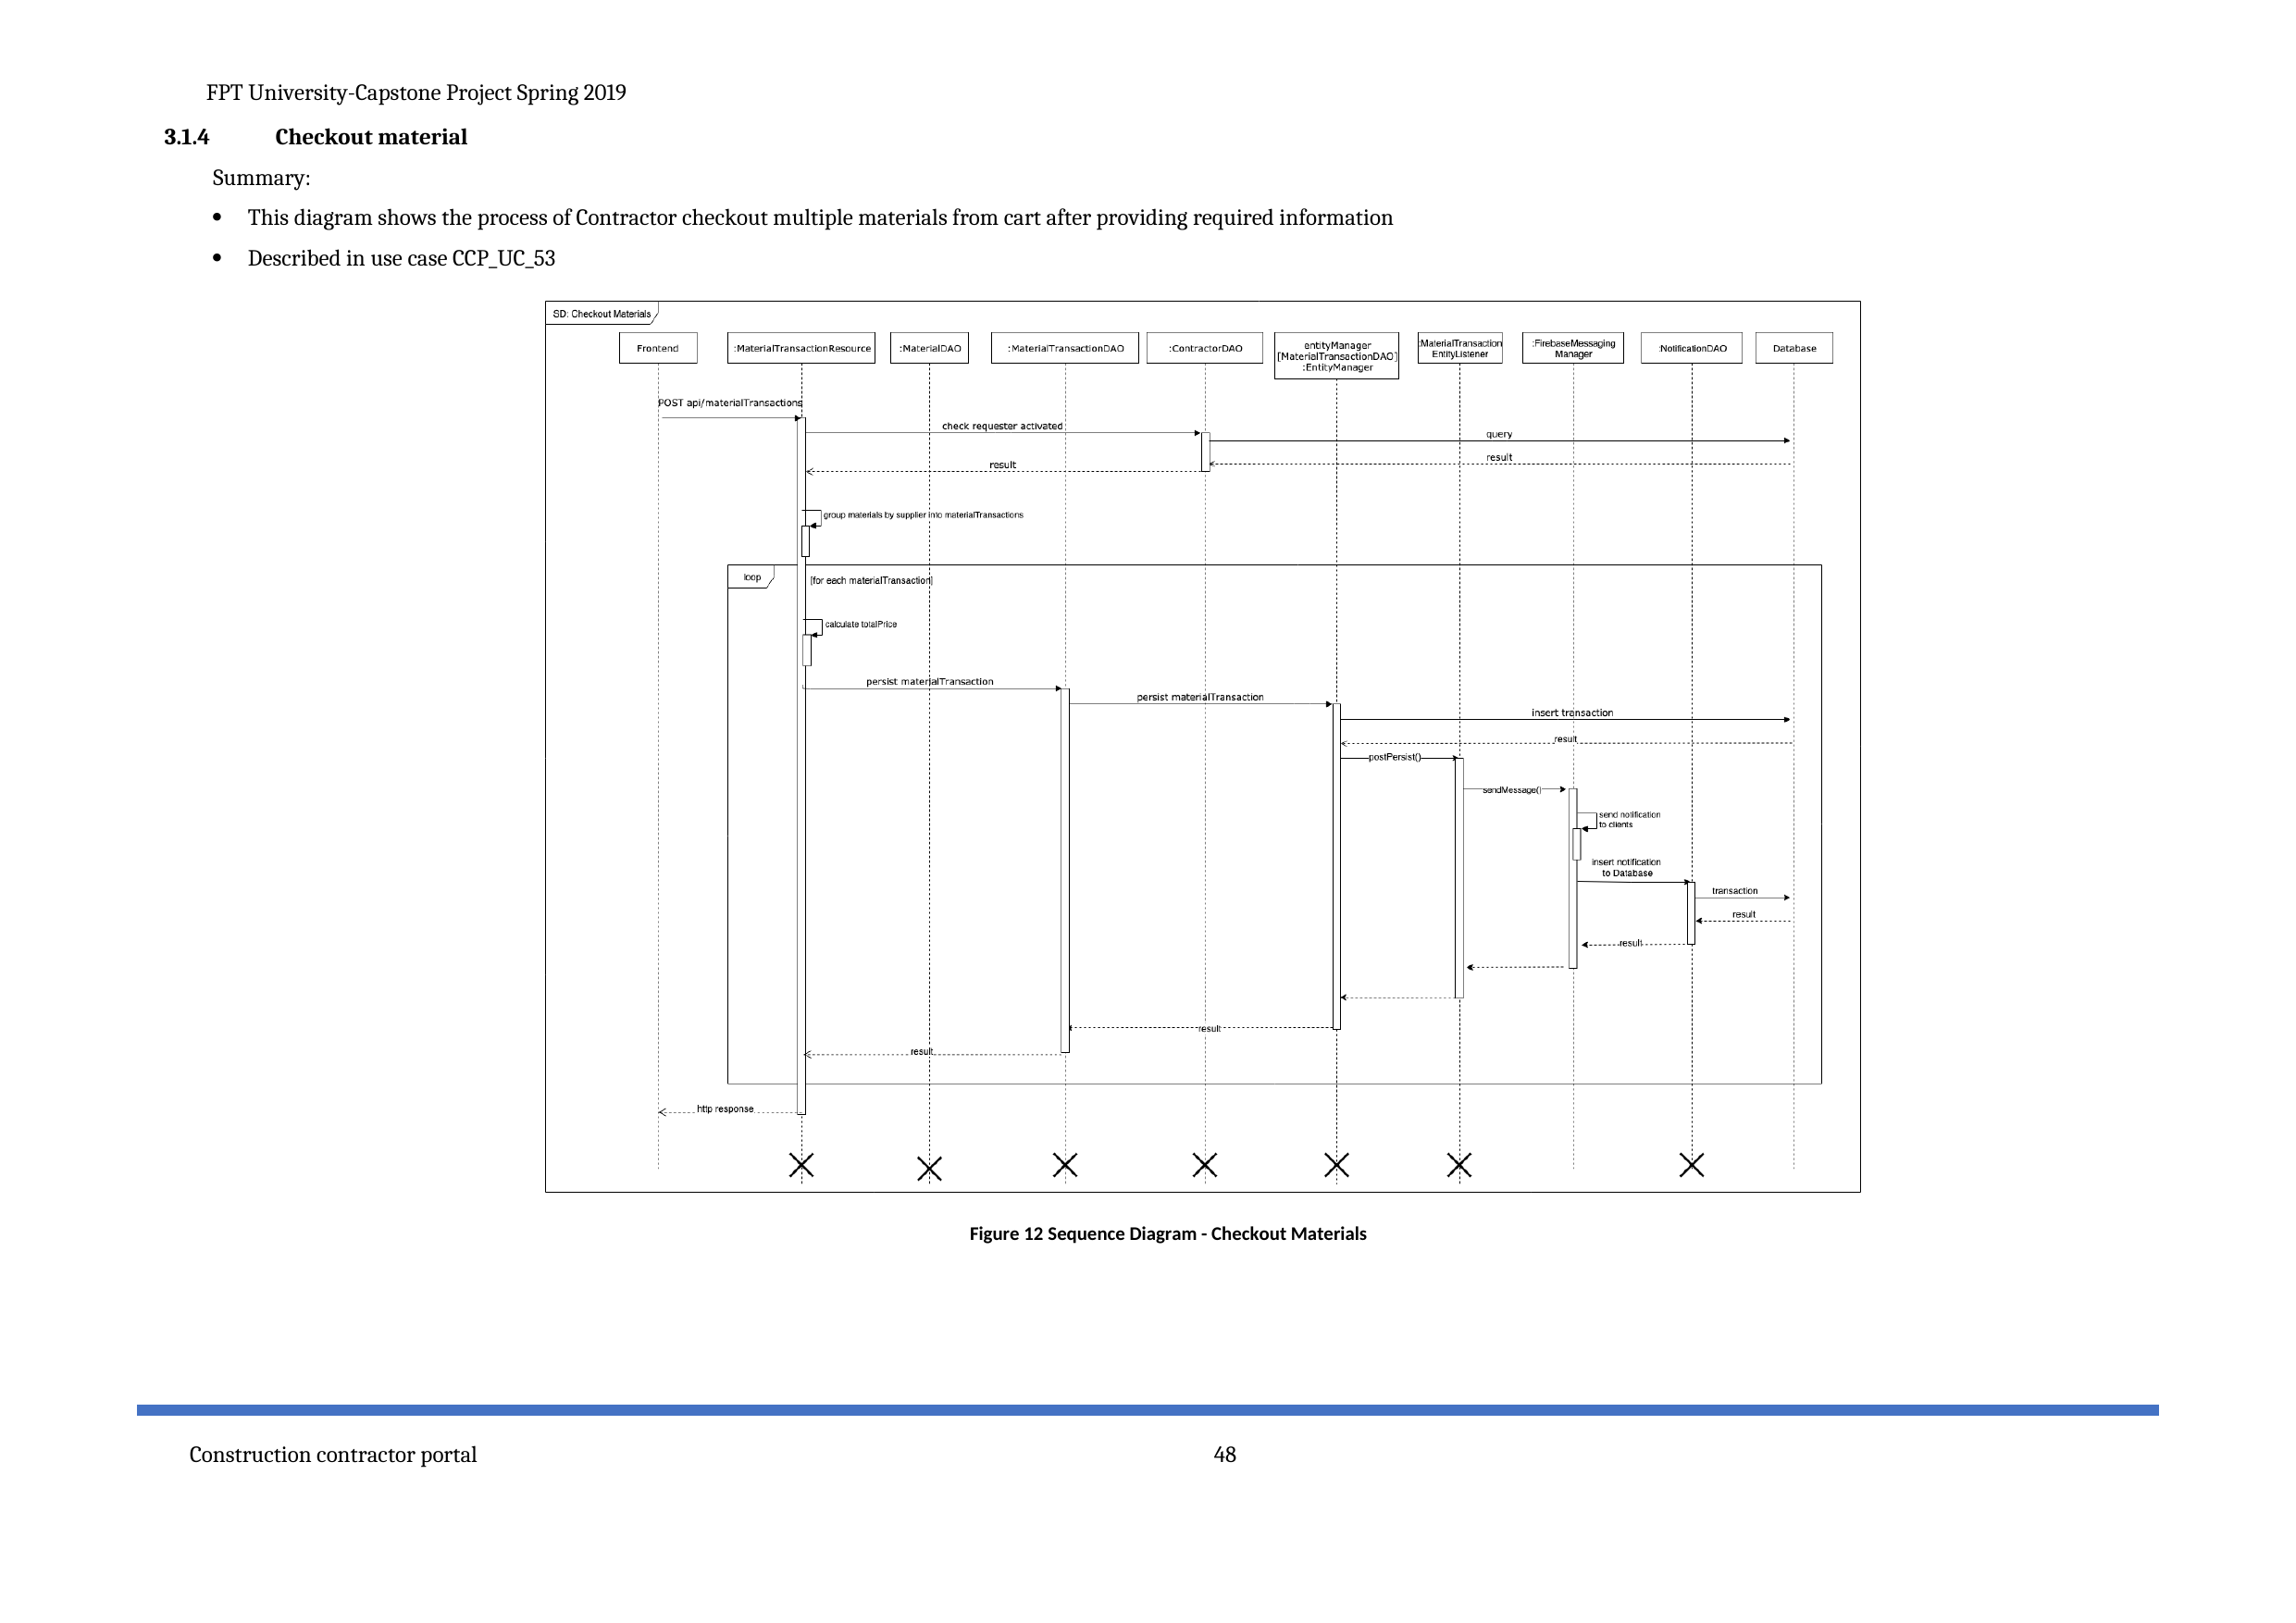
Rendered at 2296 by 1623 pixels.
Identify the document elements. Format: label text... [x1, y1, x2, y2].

text Summary: [213, 165, 2159, 191]
list This diagram shows the process of Contractor checkout multiple materials from cart after providing required information [213, 204, 2159, 231]
list Described in use case CCP_UC_53 [213, 245, 2159, 271]
subtitle Checkout material [137, 124, 2159, 151]
picture [529, 285, 1876, 1208]
